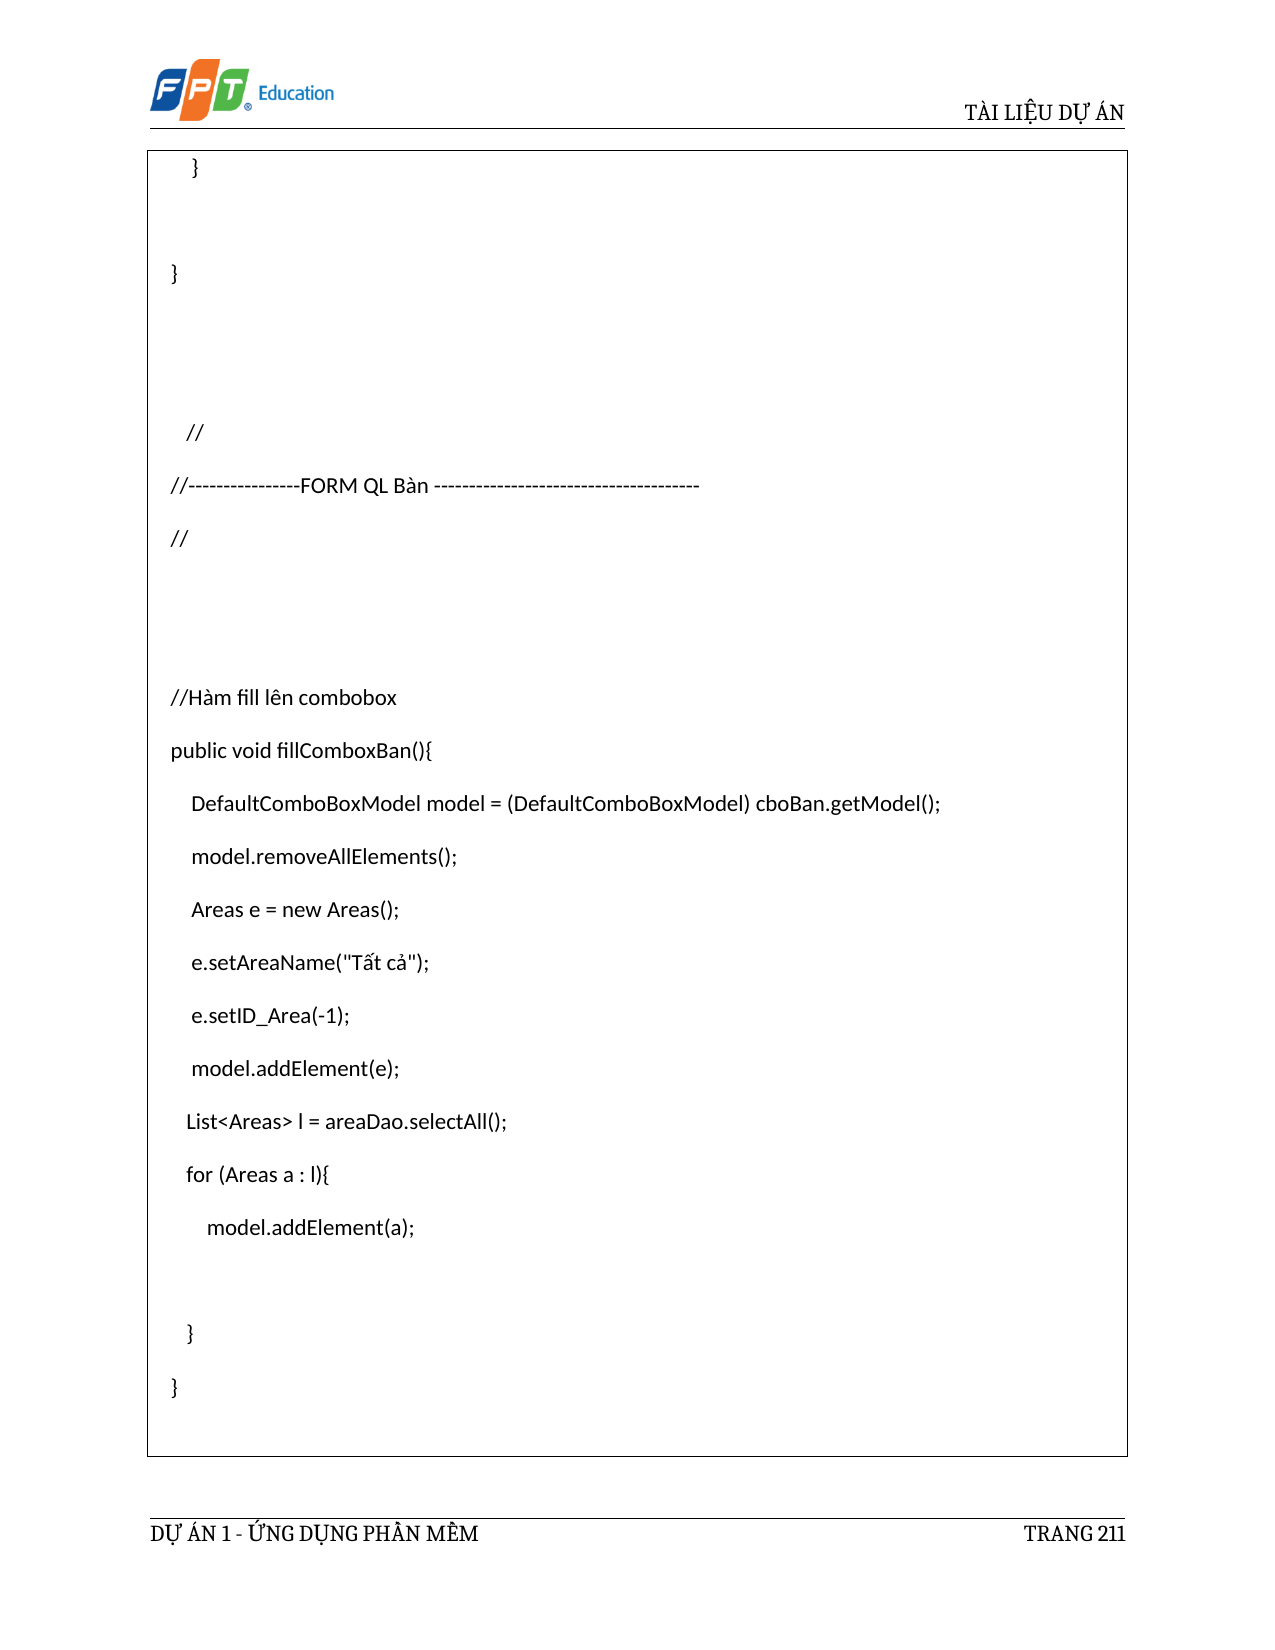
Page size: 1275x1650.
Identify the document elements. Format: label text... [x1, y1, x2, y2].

text public void fillComboxBan(){ [148, 733, 1127, 764]
text model.addElement(a); [148, 1210, 1127, 1242]
text } [148, 151, 1127, 181]
text model.addElement(e); [148, 1051, 1127, 1082]
text //Hàm fill lên combobox [148, 680, 1127, 711]
picture [150, 59, 336, 121]
text DefaultComboBoxModel model = (DefaultComboBoxModel) cboBan.getModel(); [148, 786, 1127, 817]
text List<Areas> l = areaDao.selectAll(); [148, 1104, 1127, 1136]
text //----------------FORM QL Bàn -------------------------------------- [148, 468, 1127, 499]
text // [148, 415, 1127, 446]
text } [148, 256, 1127, 287]
text } [148, 1369, 1127, 1401]
text for (Areas a : l){ [148, 1157, 1127, 1188]
text e.setAreaName("Tất cả"); [148, 945, 1127, 976]
text Areas e = new Areas(); [148, 892, 1127, 923]
text } [148, 1316, 1127, 1348]
text // [148, 521, 1127, 552]
text model.removeAllElements(); [148, 839, 1127, 870]
text e.setID_Area(-1); [148, 998, 1127, 1029]
